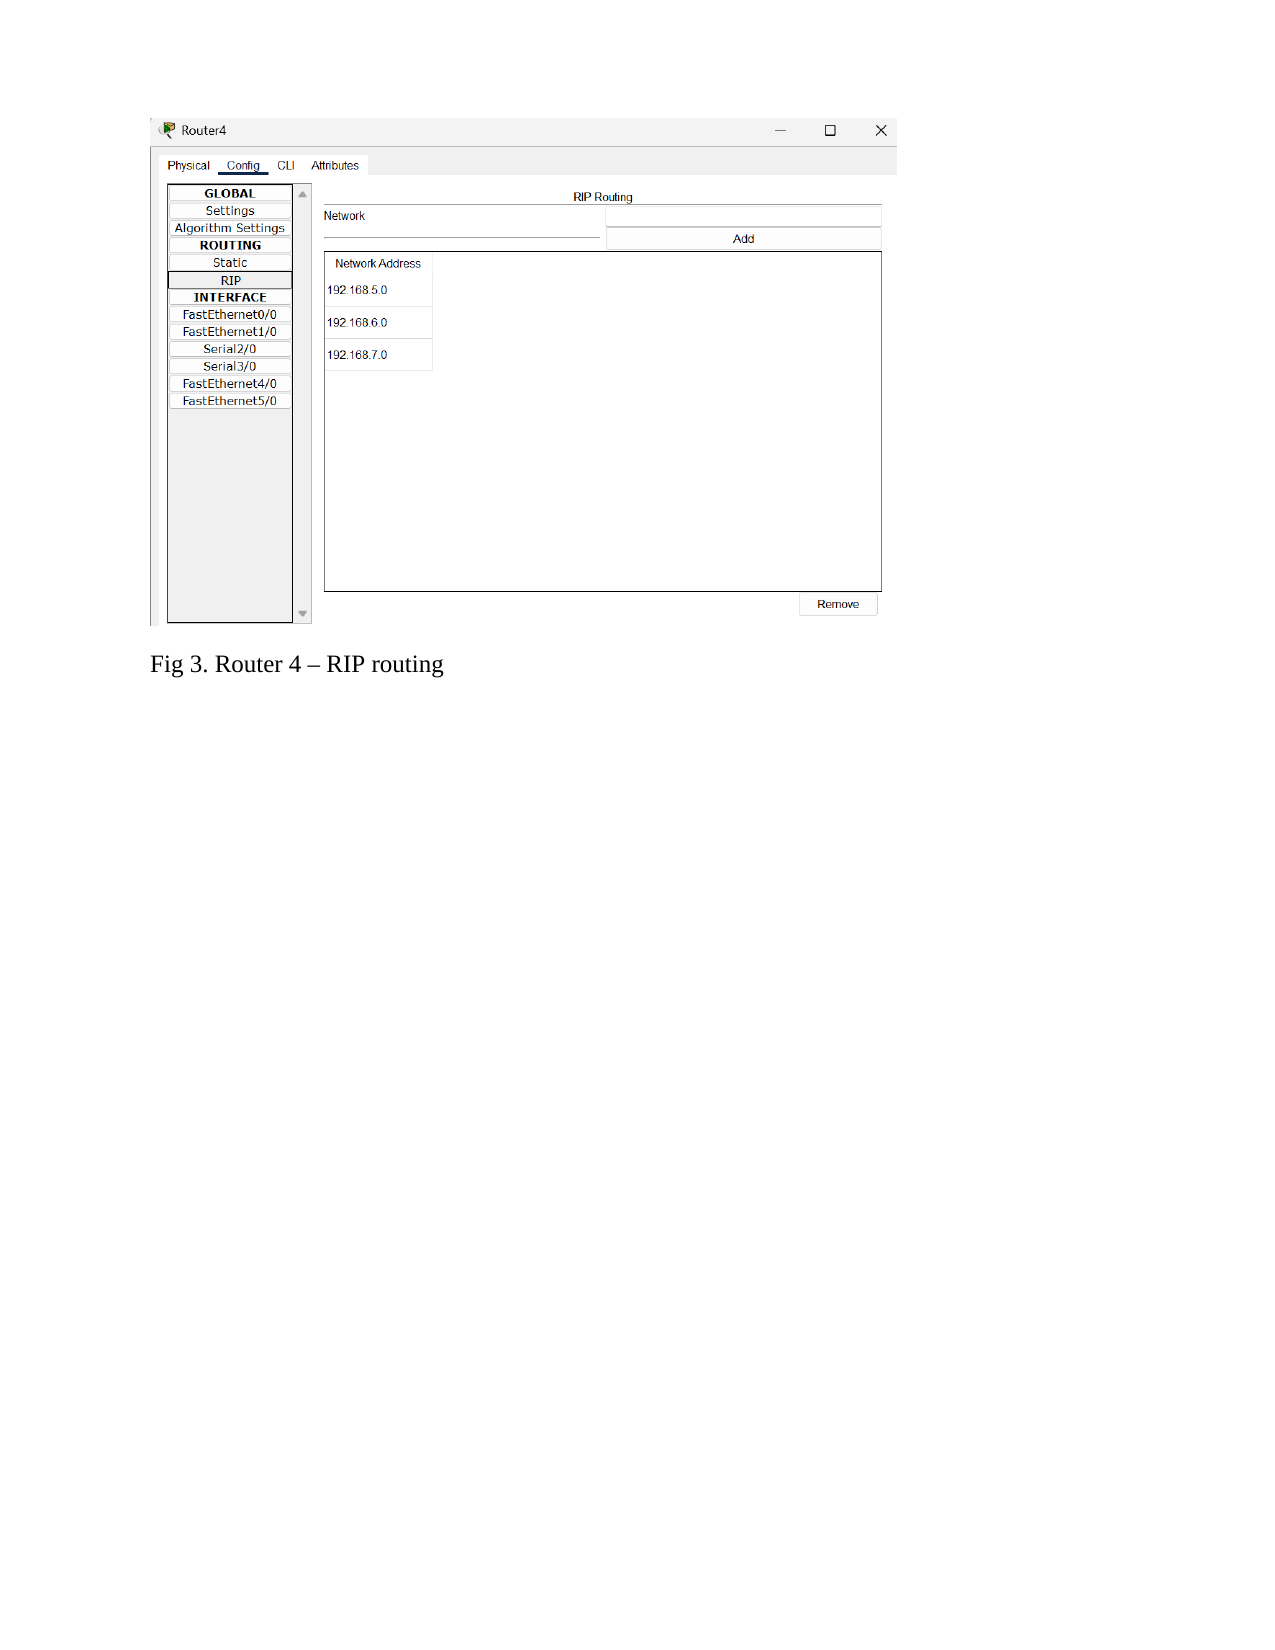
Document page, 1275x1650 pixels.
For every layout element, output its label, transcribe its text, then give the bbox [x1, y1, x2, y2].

picture [150, 118, 897, 626]
text Fig 3. Router 4 – RIP routing [150, 649, 1200, 678]
